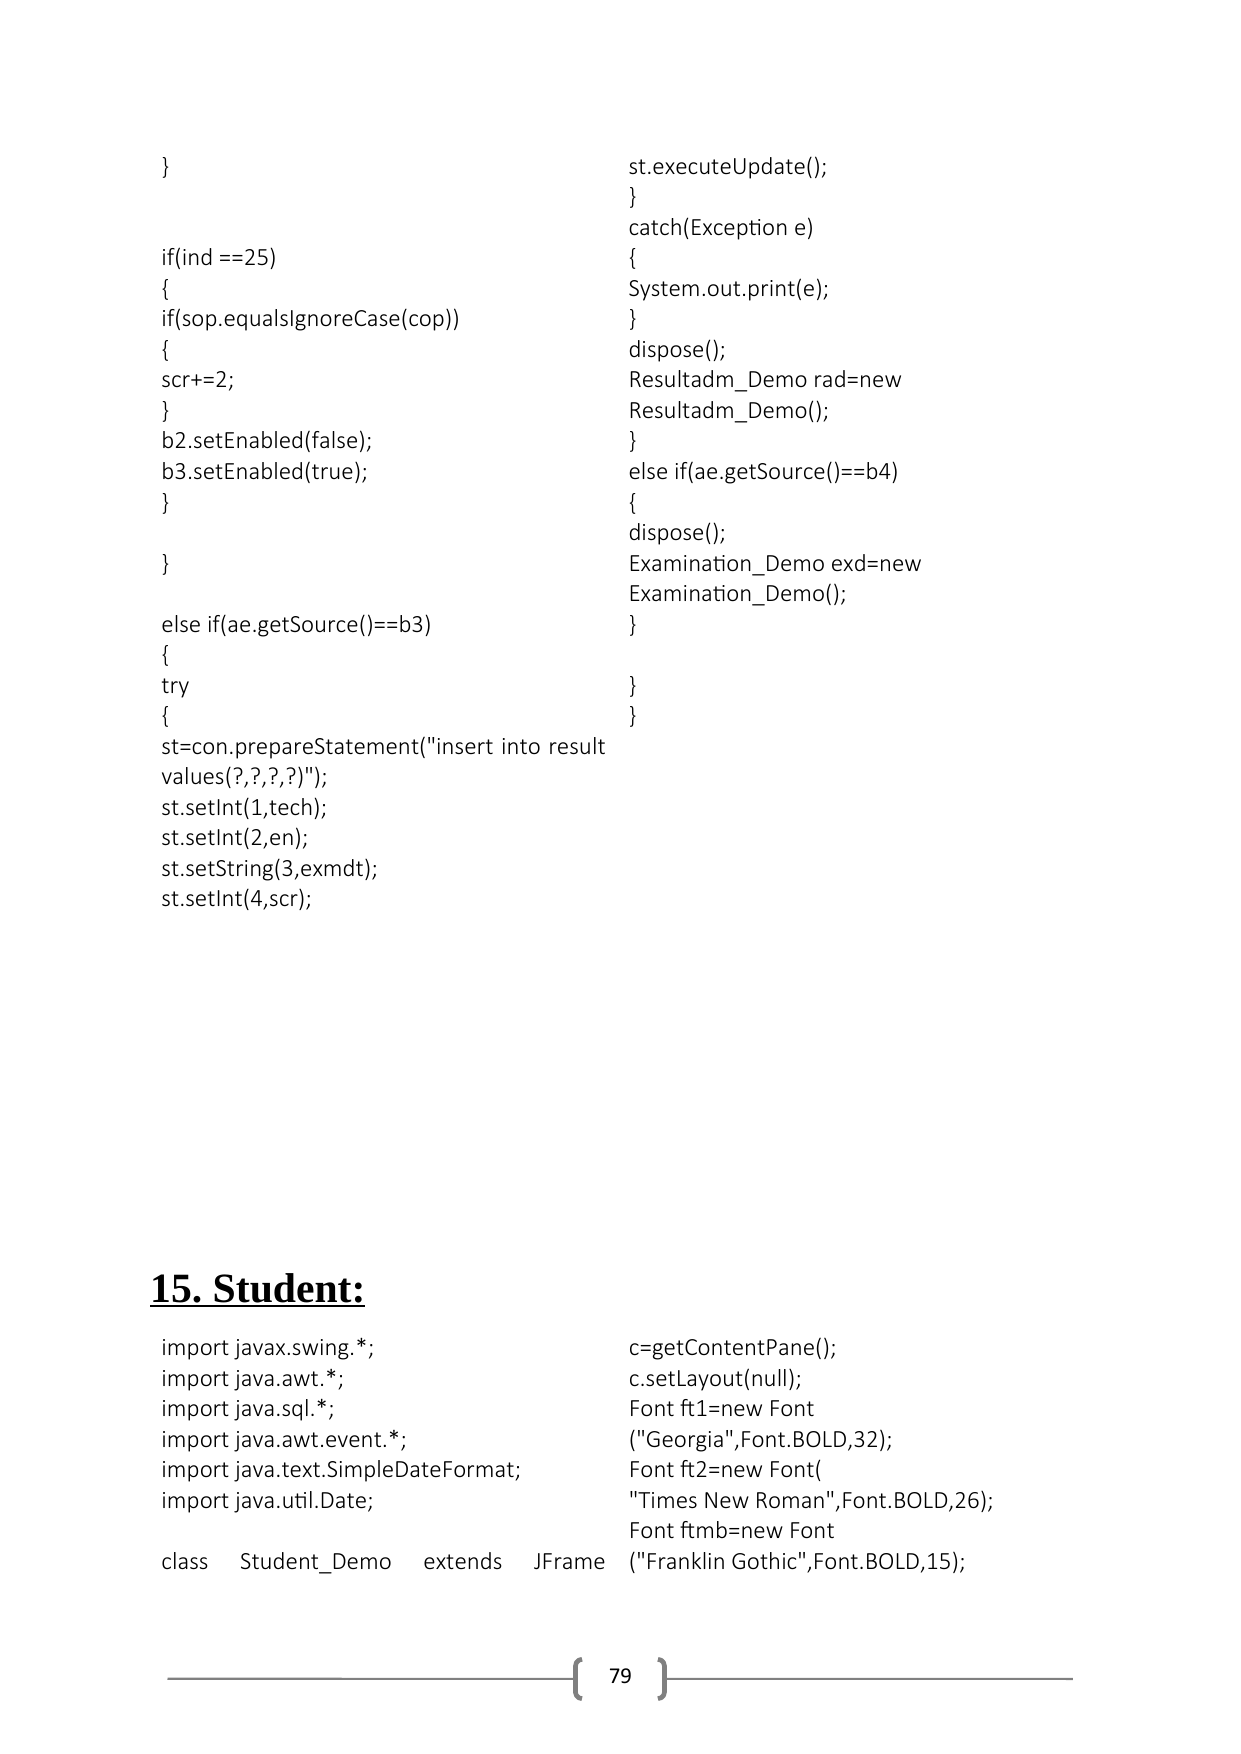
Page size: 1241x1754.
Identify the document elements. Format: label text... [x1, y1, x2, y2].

text 15. Student: [150, 1263, 1090, 1311]
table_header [617, 150, 1084, 1009]
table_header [618, 1332, 1084, 1604]
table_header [150, 150, 617, 1009]
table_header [150, 1332, 617, 1604]
